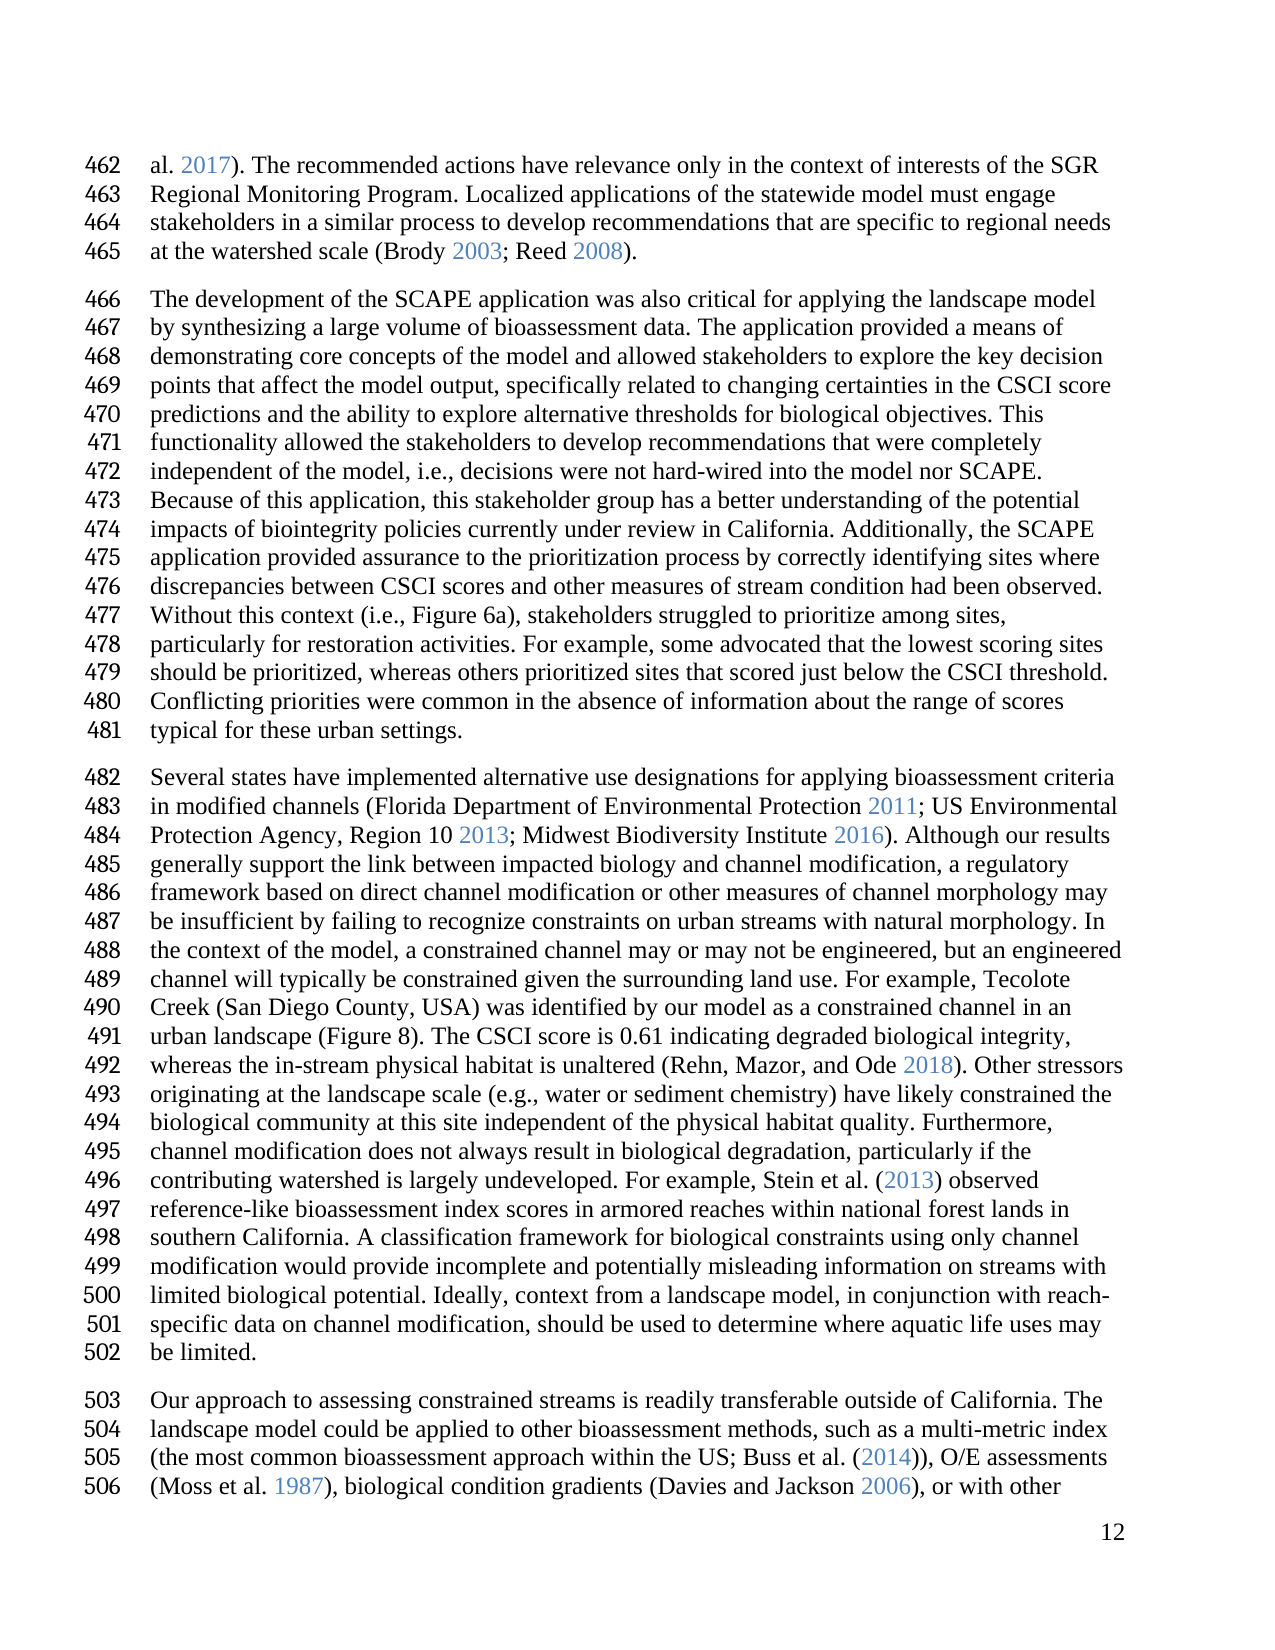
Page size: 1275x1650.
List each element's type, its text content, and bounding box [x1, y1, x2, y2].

text The development of the SCAPE application was also critical for applying the landscape model by synthesizing a large volume of bioassessment data. The application provided a means of demonstrating core concepts of the model and allowed stakeholders to explore the key decision points that affect the model output, specifically related to changing certainties in the CSCI score predictions and the ability to explore alternative thresholds for biological objectives. This functionality allowed the stakeholders to develop recommendations that were completely independent of the model, i.e., decisions were not hard-wired into the model nor SCAPE. Because of this application, this stakeholder group has a better understanding of the potential impacts of biointegrity policies currently under review in California. Additionally, the SCAPE application provided assurance to the prioritization process by correctly identifying sites where discrepancies between CSCI scores and other measures of stream condition had been observed. Without this context (i.e., Figure 6a), stakeholders struggled to prioritize among sites, particularly for restoration activities. For example, some advocated that the lowest scoring sites should be prioritized, whereas others prioritized sites that scored just below the CSCI threshold. Conflicting priorities were common in the absence of information about the range of scores typical for these urban settings. [150, 284, 1125, 744]
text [150, 1385, 1125, 1500]
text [150, 150, 1125, 265]
text Several states have implemented alternative use designations for applying bioassessment criteria in modified channels (Florida Department of Environmental Protection 2011; US Environmental Protection Agency, Region 10 2013; Midwest Biodiversity Institute 2016). Although our results generally support the link between impacted biology and channel modification, a regulatory framework based on direct channel modification or other measures of channel morphology may be insufficient by failing to recognize constraints on urban streams with natural morphology. In the context of the model, a constrained channel may or may not be engineered, but an engineered channel will typically be constrained given the surrounding land use. For example, Tecolote Creek (San Diego County, USA) was identified by our model as a constrained channel in an urban landscape (Figure 8). The CSCI score is 0.61 indicating degraded biological integrity, whereas the in-stream physical habitat is unaltered (Rehn, Mazor, and Ode 2018). Other stressors originating at the landscape scale (e.g., water or sediment chemistry) have likely constrained the biological community at this site independent of the physical habitat quality. Furthermore, channel modification does not always result in biological degradation, particularly if the contributing watershed is largely undeveloped. For example, Stein et al. (2013) observed reference-like bioassessment index scores in armored reaches within national forest lands in southern California. A classification framework for biological constraints using only channel modification would provide incomplete and potentially misleading information on streams with limited biological potential. Ideally, context from a landscape model, in conjunction with reach-specific data on channel modification, should be used to determine where aquatic life uses may be limited. [150, 762, 1125, 1366]
